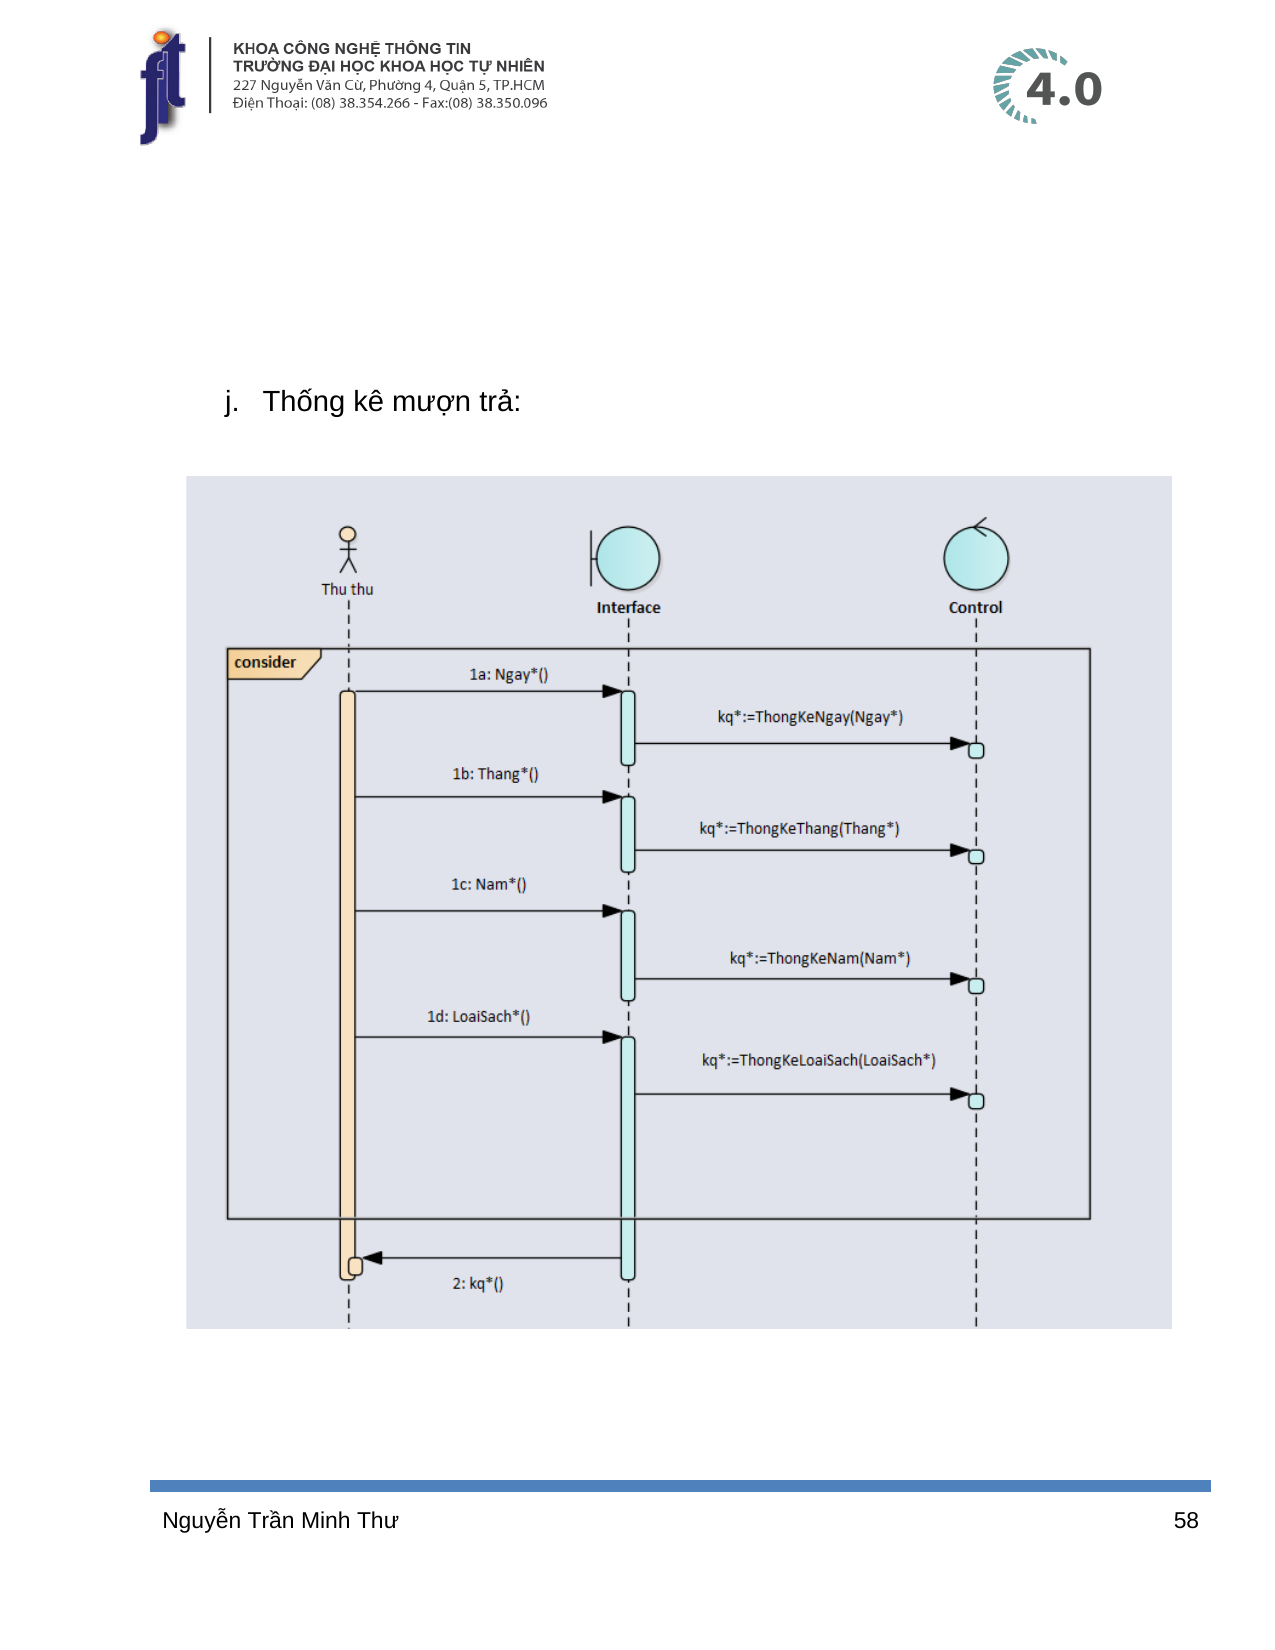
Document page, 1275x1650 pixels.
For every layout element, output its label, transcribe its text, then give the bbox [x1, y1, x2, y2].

picture [985, 41, 1108, 127]
picture [117, 21, 580, 167]
list Thống kê mượn trả: [225, 384, 1211, 418]
picture [186, 476, 1172, 1329]
